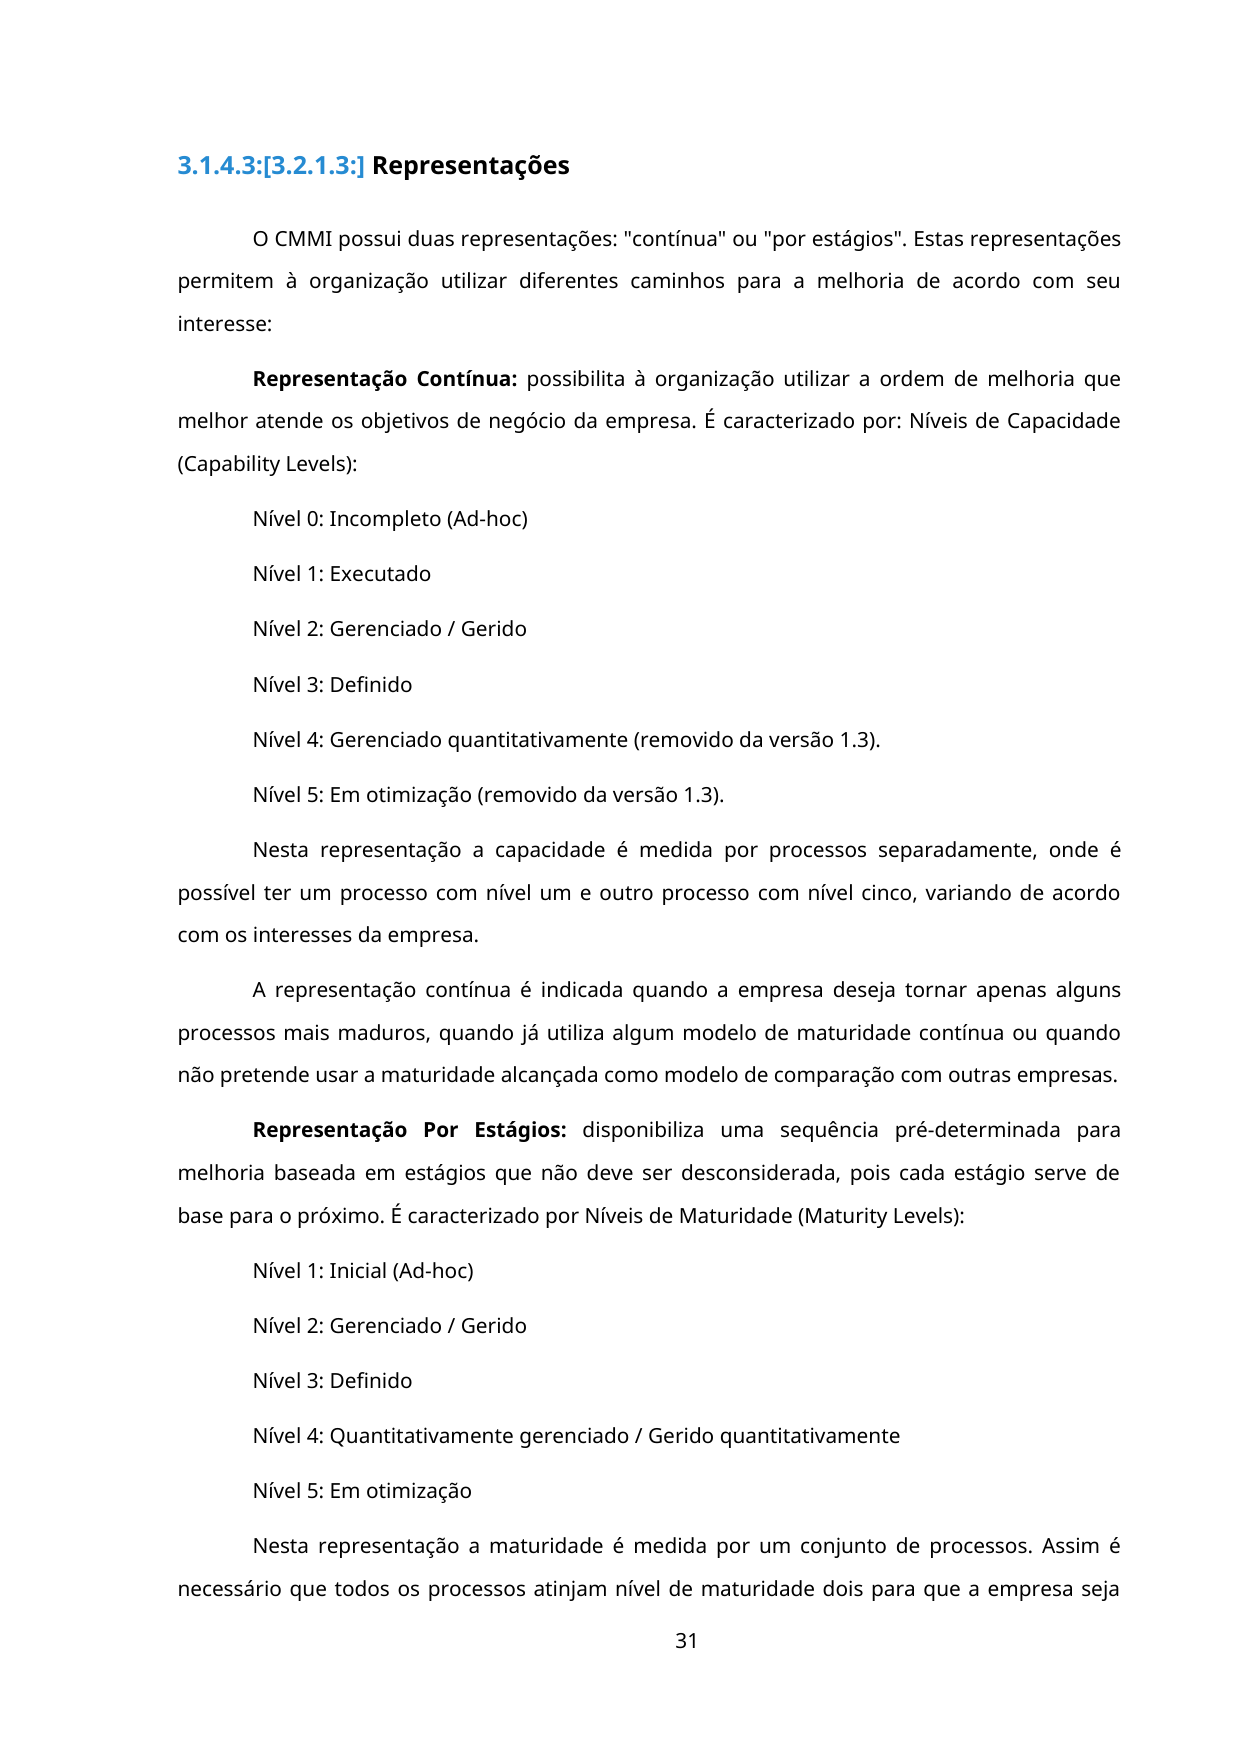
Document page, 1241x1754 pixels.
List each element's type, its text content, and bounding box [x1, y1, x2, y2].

text Nível 3: Definido [177, 1366, 1122, 1394]
text Representação Por Estágios: disponibiliza uma sequência pré-determinada para melhoria baseada em estágios que não deve ser desconsiderada, pois cada estágio serve de base para o próximo. É caracterizado por Níveis de Maturidade (Maturity Levels): [177, 1116, 1122, 1229]
text Nível 3: Definido [177, 670, 1122, 698]
text A representação contínua é indicada quando a empresa deseja tornar apenas alguns processos mais maduros, quando já utiliza algum modelo de maturidade contínua ou quando não pretende usar a maturidade alcançada como modelo de comparação com outras empresas. [177, 975, 1122, 1089]
subtitle Representações [177, 148, 1122, 182]
text Nível 2: Gerenciado / Gerido [177, 1311, 1122, 1339]
text Nível 5: Em otimização (removido da versão 1.3). [177, 780, 1122, 808]
text Nível 0: Incompleto (Ad-hoc) [177, 504, 1122, 533]
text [177, 1531, 1122, 1602]
text Representação Contínua: possibilita à organização utilizar a ordem de melhoria que melhor atende os objetivos de negócio da empresa. É caracterizado por: Níveis de Capacidade (Capability Levels): [177, 364, 1122, 478]
text Nesta representação a capacidade é medida por processos separadamente, onde é possível ter um processo com nível um e outro processo com nível cinco, variando de acordo com os interesses da empresa. [177, 835, 1122, 949]
text Nível 4: Gerenciado quantitativamente (removido da versão 1.3). [177, 725, 1122, 753]
text Nível 4: Quantitativamente gerenciado / Gerido quantitativamente [177, 1421, 1122, 1450]
text Nível 5: Em otimização [177, 1476, 1122, 1505]
text Nível 1: Inicial (Ad-hoc) [177, 1256, 1122, 1284]
text Nível 1: Executado [177, 559, 1122, 588]
text Nível 2: Gerenciado / Gerido [177, 614, 1122, 643]
text O CMMI possui duas representações: "contínua" ou "por estágios". Estas representações permitem à organização utilizar diferentes caminhos para a melhoria de acordo com seu interesse: [177, 224, 1122, 337]
